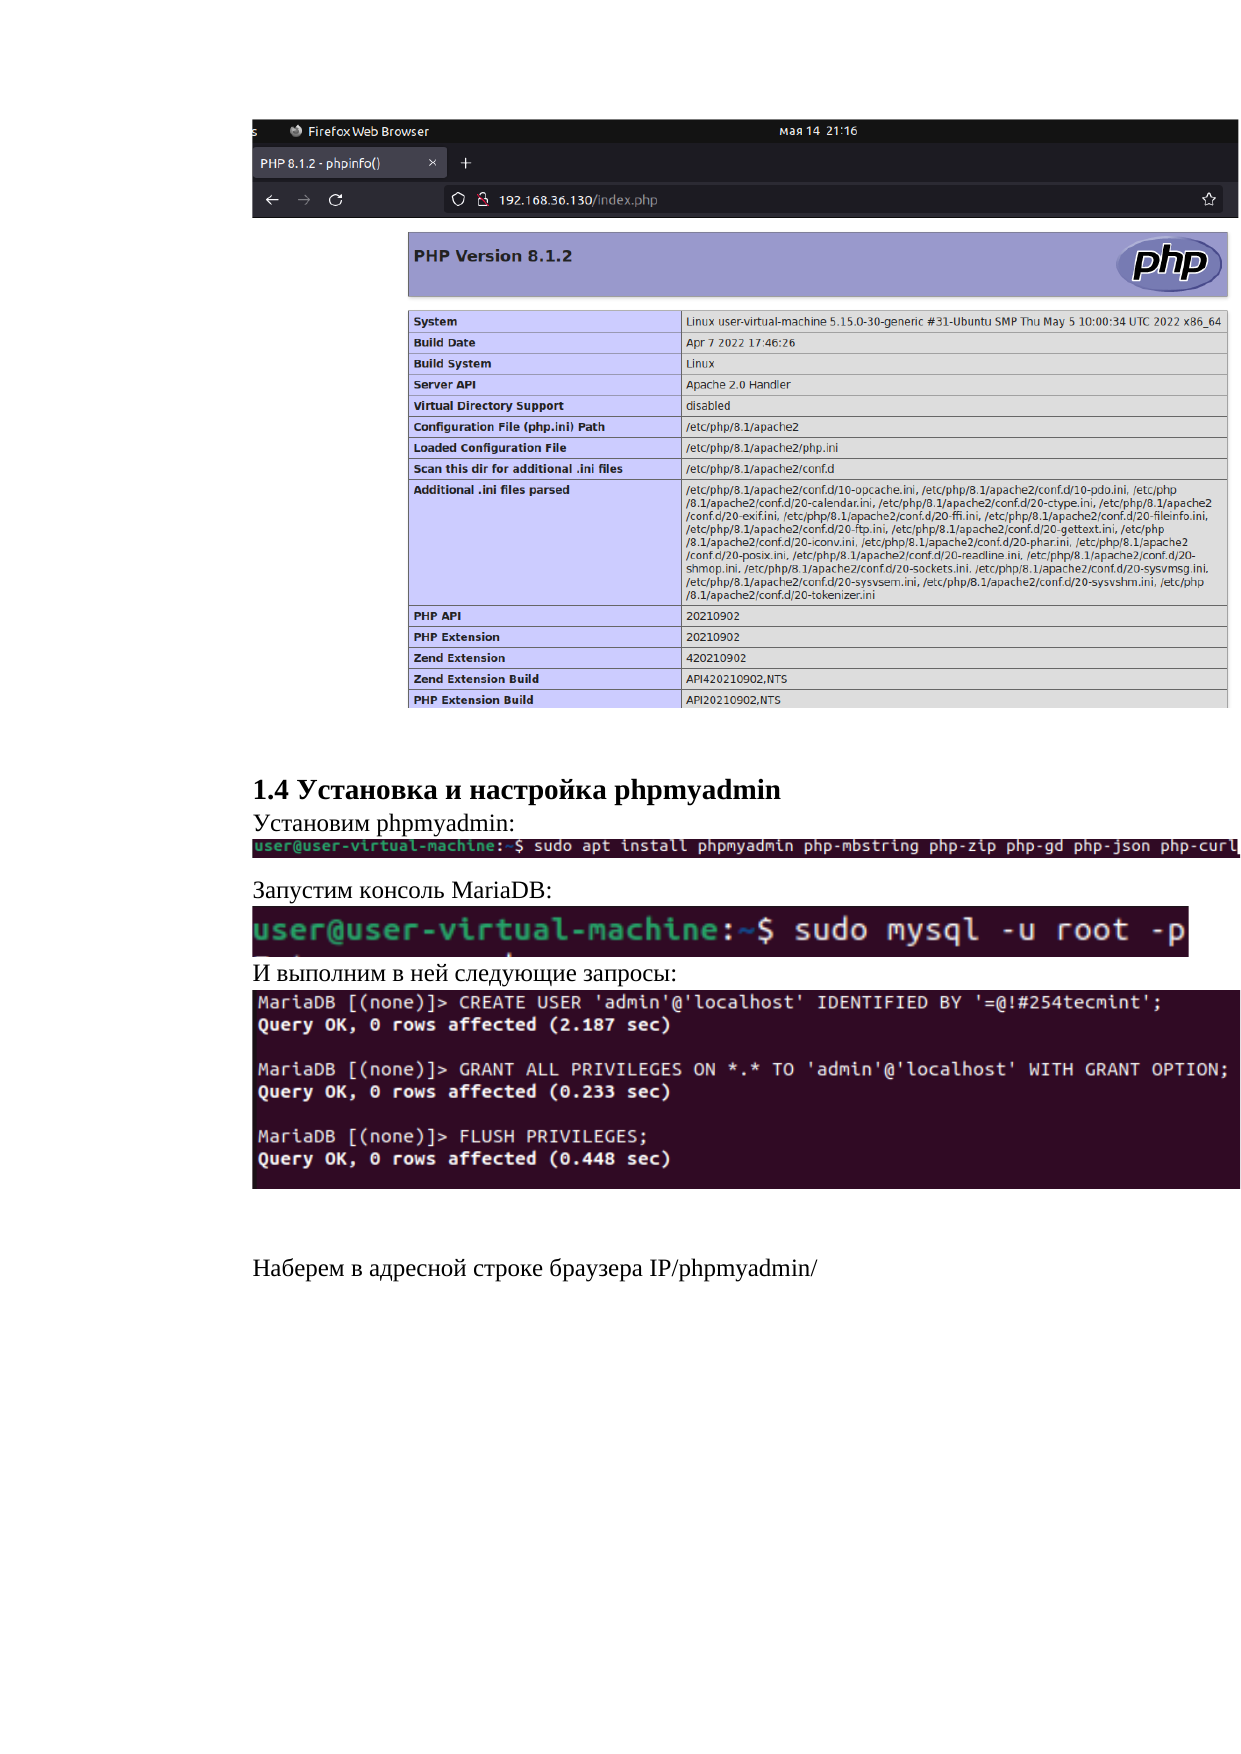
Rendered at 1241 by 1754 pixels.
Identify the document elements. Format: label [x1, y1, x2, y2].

picture [252, 906, 1189, 957]
picture [252, 118, 1239, 708]
text [177, 118, 1152, 1281]
picture [252, 839, 1241, 858]
picture [252, 990, 1241, 1189]
